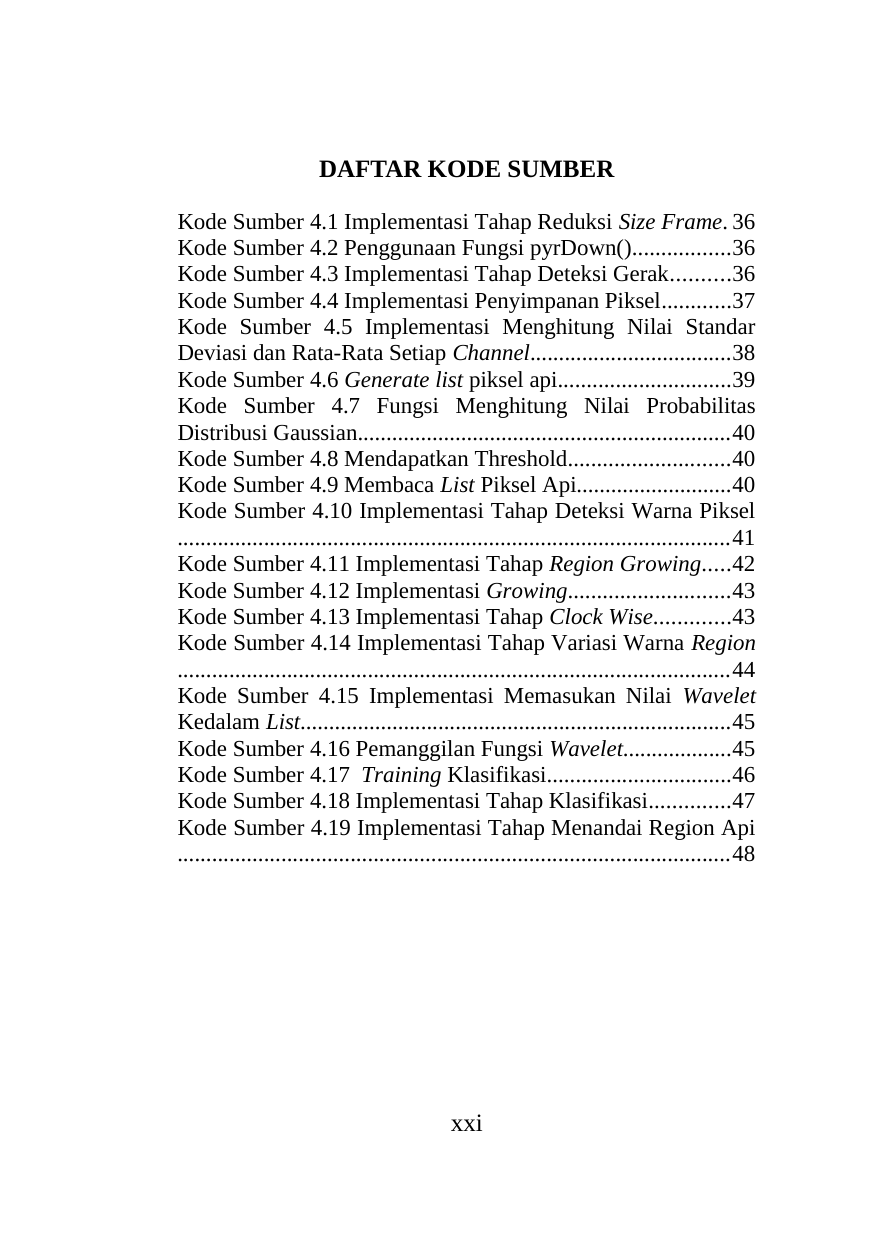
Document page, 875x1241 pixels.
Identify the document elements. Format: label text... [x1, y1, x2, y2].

text Kode Sumber 4.14 Implementasi Tahap Variasi Warna Region 44 [177, 629, 756, 682]
text Kode Sumber 4.5 Implementasi Menghitung Nilai Standar Deviasi dan Rata-Rata Setiap Channel 38 [177, 313, 756, 366]
text Kode Sumber 4.15 Implementasi Memasukan Nilai Wavelet Kedalam List 45 [177, 682, 756, 735]
text Kode Sumber 4.1 Implementasi Tahap Reduksi Size Frame 36 [177, 208, 756, 234]
subtitle DAFTAR KODE SUMBER [177, 154, 756, 183]
text Kode Sumber 4.9 Membaca List Piksel Api 40 [177, 471, 756, 498]
text Kode Sumber 4.13 Implementasi Tahap Clock Wise 43 [177, 603, 756, 629]
text Kode Sumber 4.17 Training Klasifikasi 46 [177, 761, 756, 787]
text Kode Sumber 4.10 Implementasi Tahap Deteksi Warna Piksel 41 [177, 498, 756, 550]
text Kode Sumber 4.18 Implementasi Tahap Klasifikasi 47 [177, 787, 756, 814]
text Kode Sumber 4.2 Penggunaan Fungsi pyrDown() 36 [177, 234, 756, 260]
text Kode Sumber 4.19 Implementasi Tahap Menandai Region Api 48 [177, 814, 756, 867]
text Kode Sumber 4.3 Implementasi Tahap Deteksi Gerak 36 [177, 260, 756, 287]
text Kode Sumber 4.12 Implementasi Growing 43 [177, 577, 756, 603]
text Kode Sumber 4.7 Fungsi Menghitung Nilai Probabilitas Distribusi Gaussian 40 [177, 392, 756, 445]
text Kode Sumber 4.6 Generate list piksel api 39 [177, 366, 756, 392]
text Kode Sumber 4.8 Mendapatkan Threshold 40 [177, 445, 756, 471]
text Kode Sumber 4.4 Implementasi Penyimpanan Piksel 37 [177, 287, 756, 313]
text Kode Sumber 4.16 Pemanggilan Fungsi Wavelet 45 [177, 735, 756, 761]
text Kode Sumber 4.11 Implementasi Tahap Region Growing 42 [177, 550, 756, 577]
